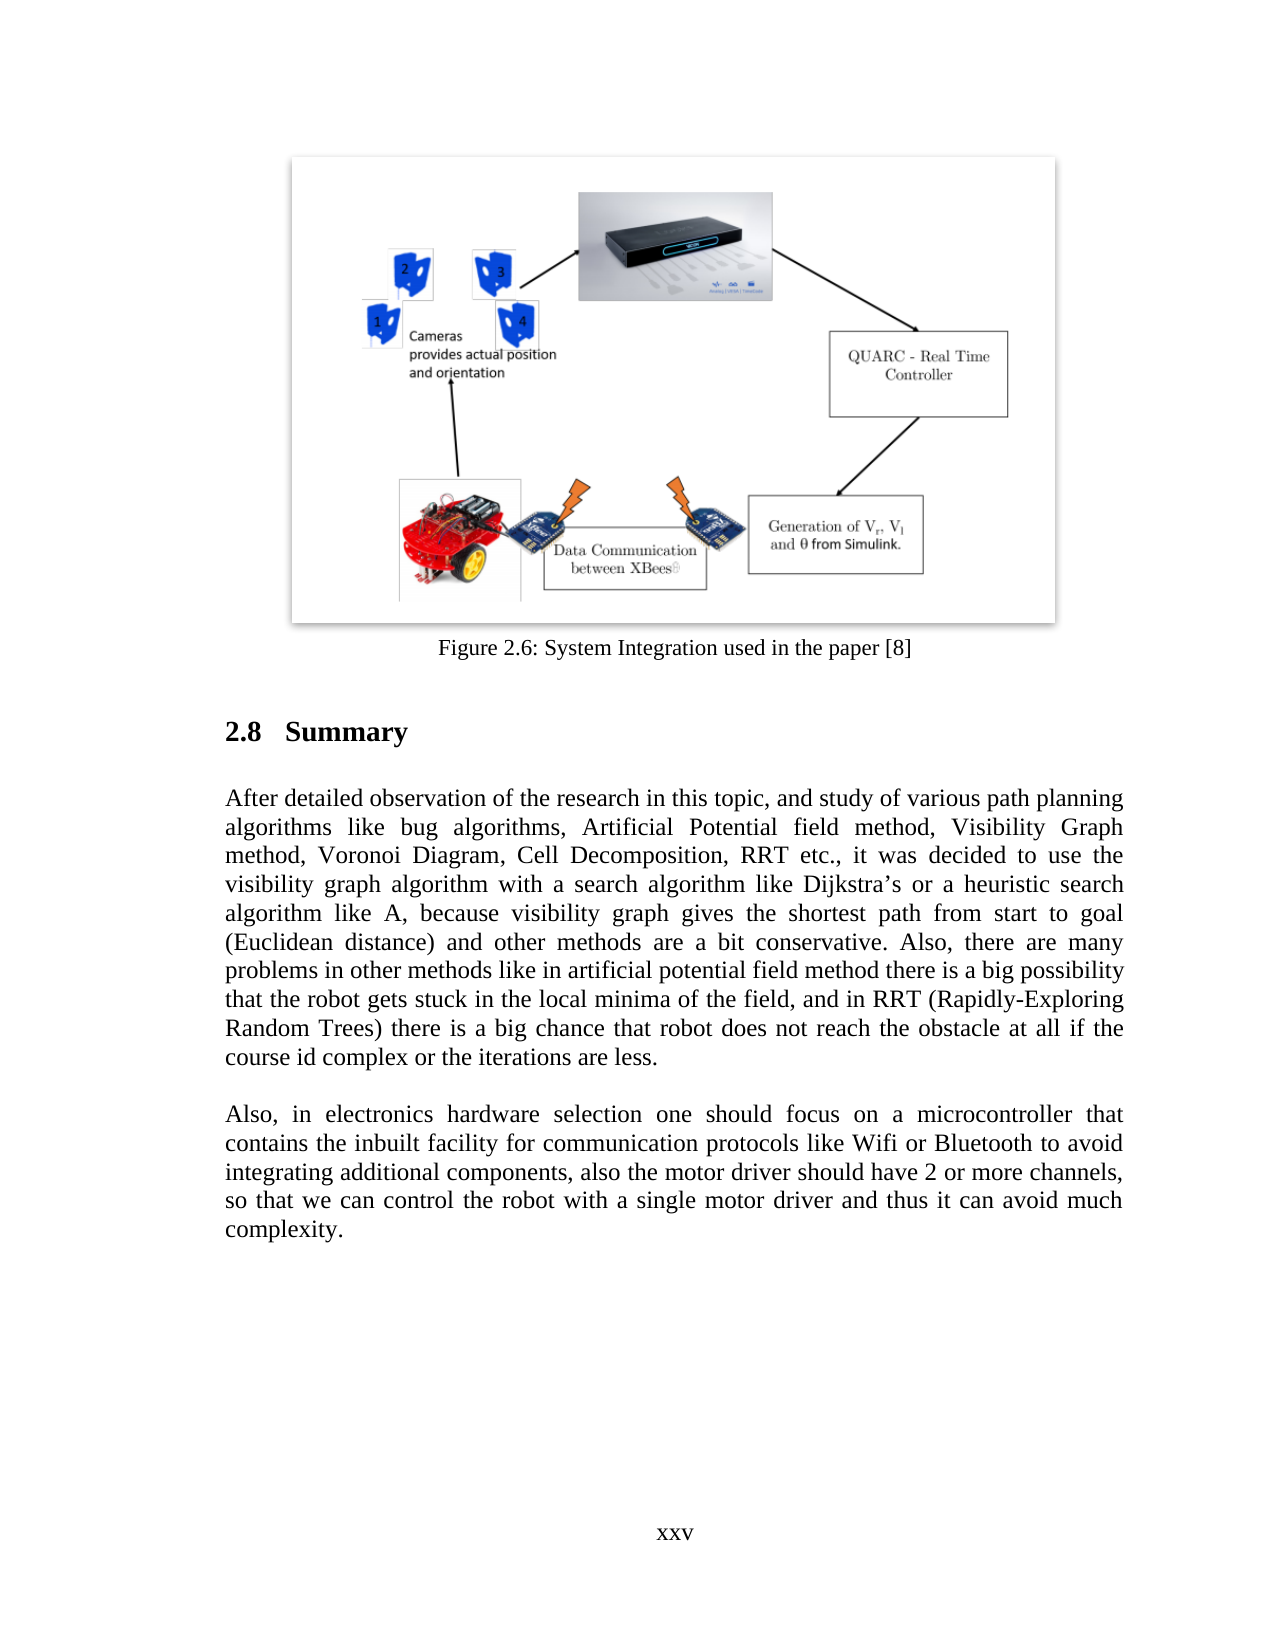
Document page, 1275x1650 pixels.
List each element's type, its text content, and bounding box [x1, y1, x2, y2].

text Also, in electronics hardware selection one should focus on a microcontroller that contains the inbuilt facility for communication protocols like Wifi or Bluetooth to avoid integrating additional components, also the motor driver should have 2 or more channels, so that we can control the robot with a single motor driver and thus it can avoid much complexity. [225, 1099, 1125, 1243]
text Figure 2.6: System Integration used in the paper [8] [225, 634, 1125, 661]
subtitle Summary [225, 714, 1125, 748]
picture [306, 172, 1041, 609]
text After detailed observation of the research in this topic, and study of various path planning algorithms like bug algorithms, Artificial Potential field method, Visibility Graph method, Voronoi Diagram, Cell Decomposition, RRT etc., it was decided to use the visibility graph algorithm with a search algorithm like Dijkstra’s or a heuristic search algorithm like A, because visibility graph gives the shortest path from start to goal (Euclidean distance) and other methods are a bit conservative. Also, there are many problems in other methods like in artificial potential field method there is a big possibility that the robot gets stuck in the local minima of the field, and in RRT (Rapidly-Exploring Random Trees) there is a big chance that robot does not reach the obstacle at all if the course id complex or the iterations are less. [225, 783, 1125, 1071]
